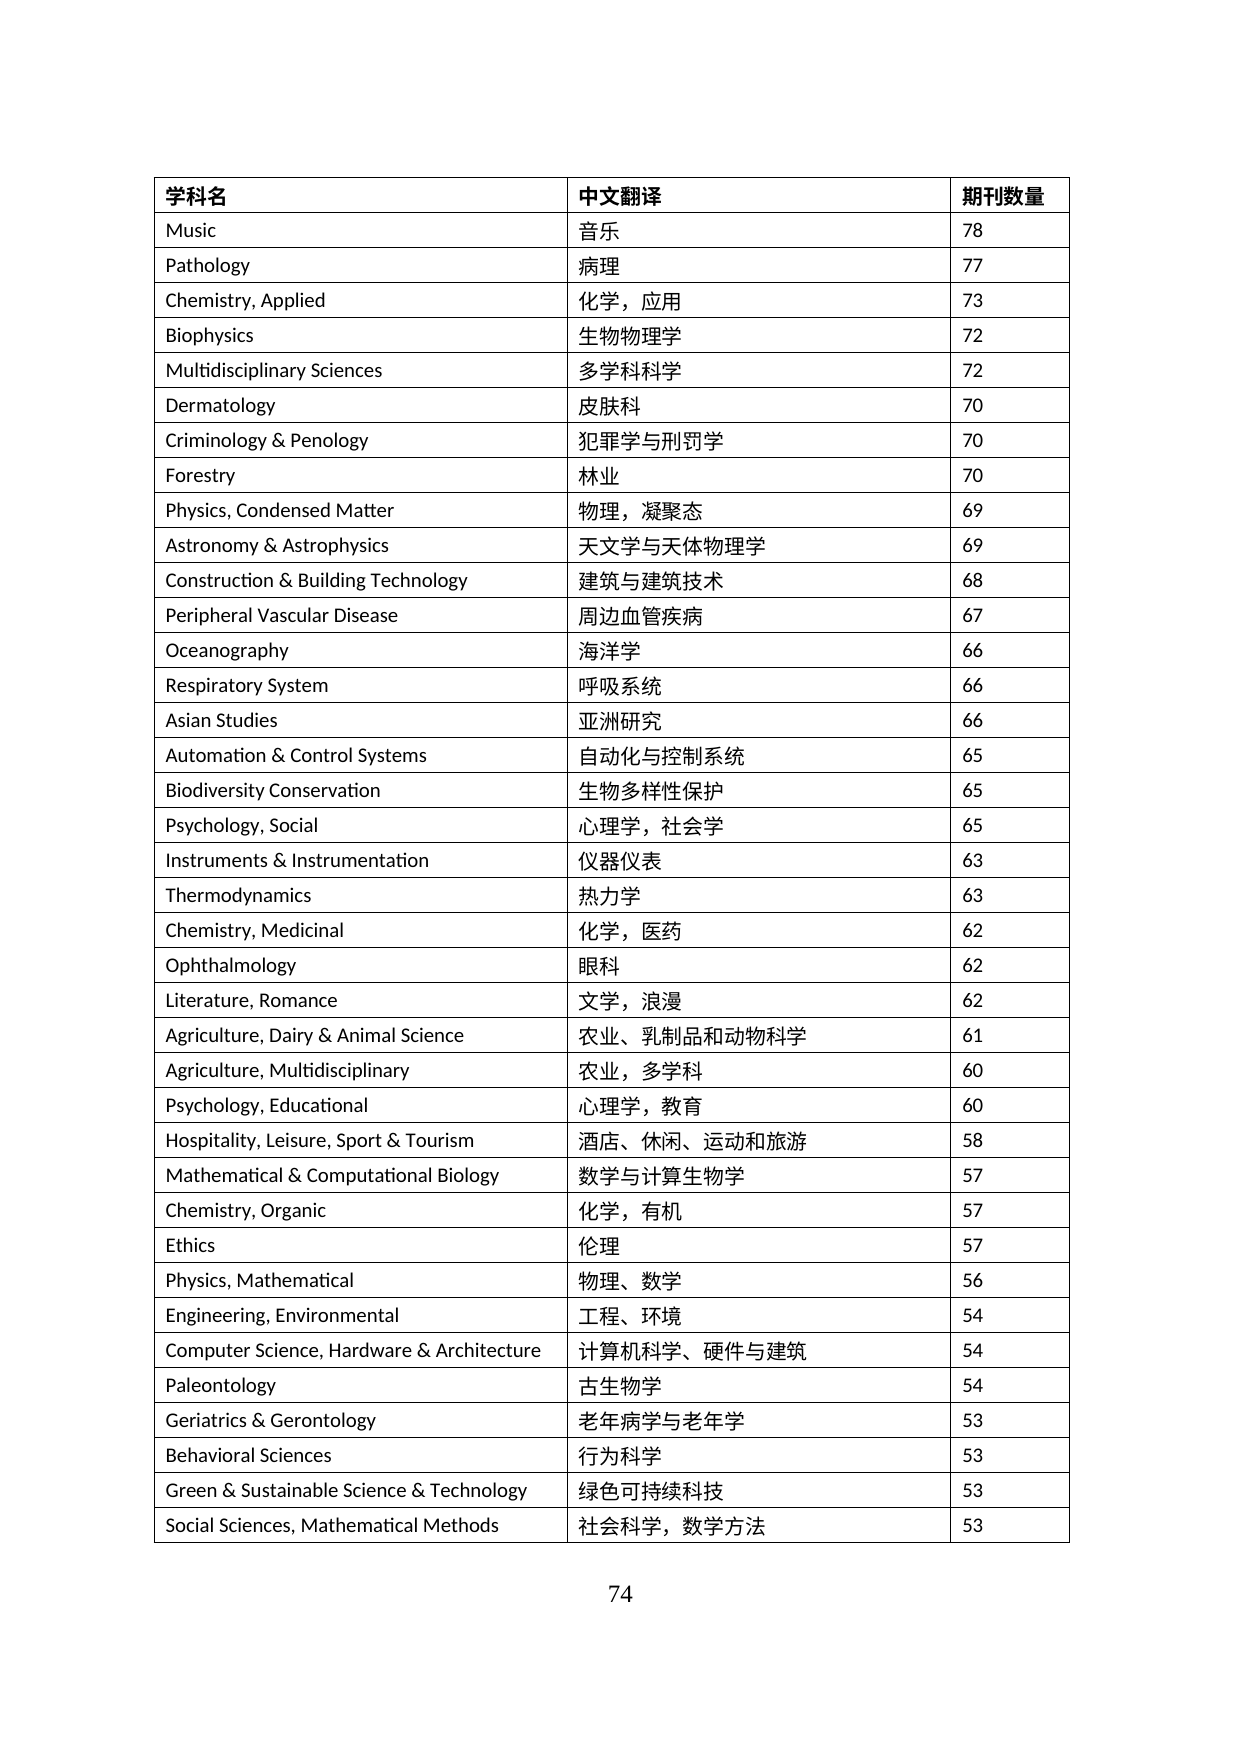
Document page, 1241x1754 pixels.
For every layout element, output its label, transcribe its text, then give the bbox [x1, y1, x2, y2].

table_cell 仪器仪表 [568, 843, 950, 877]
table_cell 70 [951, 423, 1069, 457]
table_cell 54 [951, 1368, 1069, 1402]
table_cell 70 [951, 458, 1069, 492]
table_cell 57 [951, 1193, 1069, 1227]
table_cell 53 [951, 1438, 1069, 1472]
table_cell Chemistry, Organic [155, 1193, 567, 1227]
table_cell Ophthalmology [155, 948, 567, 982]
table_cell 生物多样性保护 [568, 773, 950, 807]
table_cell 62 [951, 913, 1069, 947]
table_cell 54 [951, 1333, 1069, 1367]
table_cell 53 [951, 1473, 1069, 1507]
table_cell Computer Science, Hardware & Architecture [155, 1333, 567, 1367]
table_cell 呼吸系统 [568, 668, 950, 702]
table_cell 数学与计算生物学 [568, 1158, 950, 1192]
table_cell Hospitality, Leisure, Sport & Tourism [155, 1123, 567, 1157]
table_cell Music [155, 213, 567, 247]
table_cell 热力学 [568, 878, 950, 912]
table_cell Automation & Control Systems [155, 738, 567, 772]
table_cell 62 [951, 948, 1069, 982]
table_header 中文翻译 [568, 178, 950, 212]
table_cell 皮肤科 [568, 388, 950, 422]
table_cell Chemistry, Applied [155, 283, 567, 317]
table_cell 物理，凝聚态 [568, 493, 950, 527]
table_cell 67 [951, 598, 1069, 632]
table_cell Multidisciplinary Sciences [155, 353, 567, 387]
table_cell Physics, Condensed Matter [155, 493, 567, 527]
table_cell 69 [951, 528, 1069, 562]
table_cell Asian Studies [155, 703, 567, 737]
table_cell Chemistry, Medicinal [155, 913, 567, 947]
table_cell 周边血管疾病 [568, 598, 950, 632]
table_cell 酒店、休闲、运动和旅游 [568, 1123, 950, 1157]
table_cell 53 [951, 1508, 1069, 1542]
table_cell Psychology, Social [155, 808, 567, 842]
table_cell 78 [951, 213, 1069, 247]
table_cell Criminology & Penology [155, 423, 567, 457]
table_cell 农业，多学科 [568, 1053, 950, 1087]
table_cell Paleontology [155, 1368, 567, 1402]
table_cell 犯罪学与刑罚学 [568, 423, 950, 457]
table_cell 自动化与控制系统 [568, 738, 950, 772]
table_cell 音乐 [568, 213, 950, 247]
table_cell 72 [951, 318, 1069, 352]
table_cell 77 [951, 248, 1069, 282]
table_cell Psychology, Educational [155, 1088, 567, 1122]
table_cell Behavioral Sciences [155, 1438, 567, 1472]
table_cell 文学，浪漫 [568, 983, 950, 1017]
table_cell Thermodynamics [155, 878, 567, 912]
table_cell 70 [951, 388, 1069, 422]
table_cell 69 [951, 493, 1069, 527]
table_cell 心理学，社会学 [568, 808, 950, 842]
table_cell Instruments & Instrumentation [155, 843, 567, 877]
table_cell Engineering, Environmental [155, 1298, 567, 1332]
table_cell 天文学与天体物理学 [568, 528, 950, 562]
table_cell 古生物学 [568, 1368, 950, 1402]
table_cell 计算机科学、硬件与建筑 [568, 1333, 950, 1367]
table_cell 72 [951, 353, 1069, 387]
table_cell Dermatology [155, 388, 567, 422]
table_cell 60 [951, 1053, 1069, 1087]
table_cell 54 [951, 1298, 1069, 1332]
table_cell 心理学，教育 [568, 1088, 950, 1122]
table_cell 化学，医药 [568, 913, 950, 947]
table_cell Astronomy & Astrophysics [155, 528, 567, 562]
table_cell 眼科 [568, 948, 950, 982]
table_cell 66 [951, 668, 1069, 702]
table_cell 53 [951, 1403, 1069, 1437]
table_cell 57 [951, 1228, 1069, 1262]
table_cell Physics, Mathematical [155, 1263, 567, 1297]
table_cell 65 [951, 773, 1069, 807]
table_cell 亚洲研究 [568, 703, 950, 737]
table_cell Construction & Building Technology [155, 563, 567, 597]
table_cell 62 [951, 983, 1069, 1017]
table_header 期刊数量 [951, 178, 1069, 212]
table_cell 56 [951, 1263, 1069, 1297]
table_cell Respiratory System [155, 668, 567, 702]
table_cell 老年病学与老年学 [568, 1403, 950, 1437]
table_cell 林业 [568, 458, 950, 492]
table_cell 66 [951, 703, 1069, 737]
table_cell Mathematical & Computational Biology [155, 1158, 567, 1192]
table_cell Agriculture, Multidisciplinary [155, 1053, 567, 1087]
table_cell 63 [951, 843, 1069, 877]
table_cell 66 [951, 633, 1069, 667]
table_cell Social Sciences, Mathematical Methods [155, 1508, 567, 1542]
table_cell 生物物理学 [568, 318, 950, 352]
table_cell Green & Sustainable Science & Technology [155, 1473, 567, 1507]
table_cell 60 [951, 1088, 1069, 1122]
table_cell Agriculture, Dairy & Animal Science [155, 1018, 567, 1052]
table_cell 农业、乳制品和动物科学 [568, 1018, 950, 1052]
table_cell Geriatrics & Gerontology [155, 1403, 567, 1437]
table_cell 社会科学，数学方法 [568, 1508, 950, 1542]
table_cell Peripheral Vascular Disease [155, 598, 567, 632]
table_cell Ethics [155, 1228, 567, 1262]
table_cell 绿色可持续科技 [568, 1473, 950, 1507]
table_cell Biodiversity Conservation [155, 773, 567, 807]
table_cell 65 [951, 738, 1069, 772]
table_cell 63 [951, 878, 1069, 912]
table_cell 化学，应用 [568, 283, 950, 317]
table_cell Pathology [155, 248, 567, 282]
table_cell 61 [951, 1018, 1069, 1052]
table_header 学科名 [155, 178, 567, 212]
table_cell Forestry [155, 458, 567, 492]
table_cell 工程、环境 [568, 1298, 950, 1332]
table_cell 病理 [568, 248, 950, 282]
table_cell 化学，有机 [568, 1193, 950, 1227]
table_cell 73 [951, 283, 1069, 317]
table_cell Oceanography [155, 633, 567, 667]
table_cell Literature, Romance [155, 983, 567, 1017]
table_cell 多学科科学 [568, 353, 950, 387]
table_cell 58 [951, 1123, 1069, 1157]
table_cell 伦理 [568, 1228, 950, 1262]
table_cell Biophysics [155, 318, 567, 352]
table_cell 建筑与建筑技术 [568, 563, 950, 597]
table_cell 57 [951, 1158, 1069, 1192]
table_cell 68 [951, 563, 1069, 597]
table_cell 海洋学 [568, 633, 950, 667]
table_cell 行为科学 [568, 1438, 950, 1472]
table_cell 65 [951, 808, 1069, 842]
table_cell 物理、数学 [568, 1263, 950, 1297]
